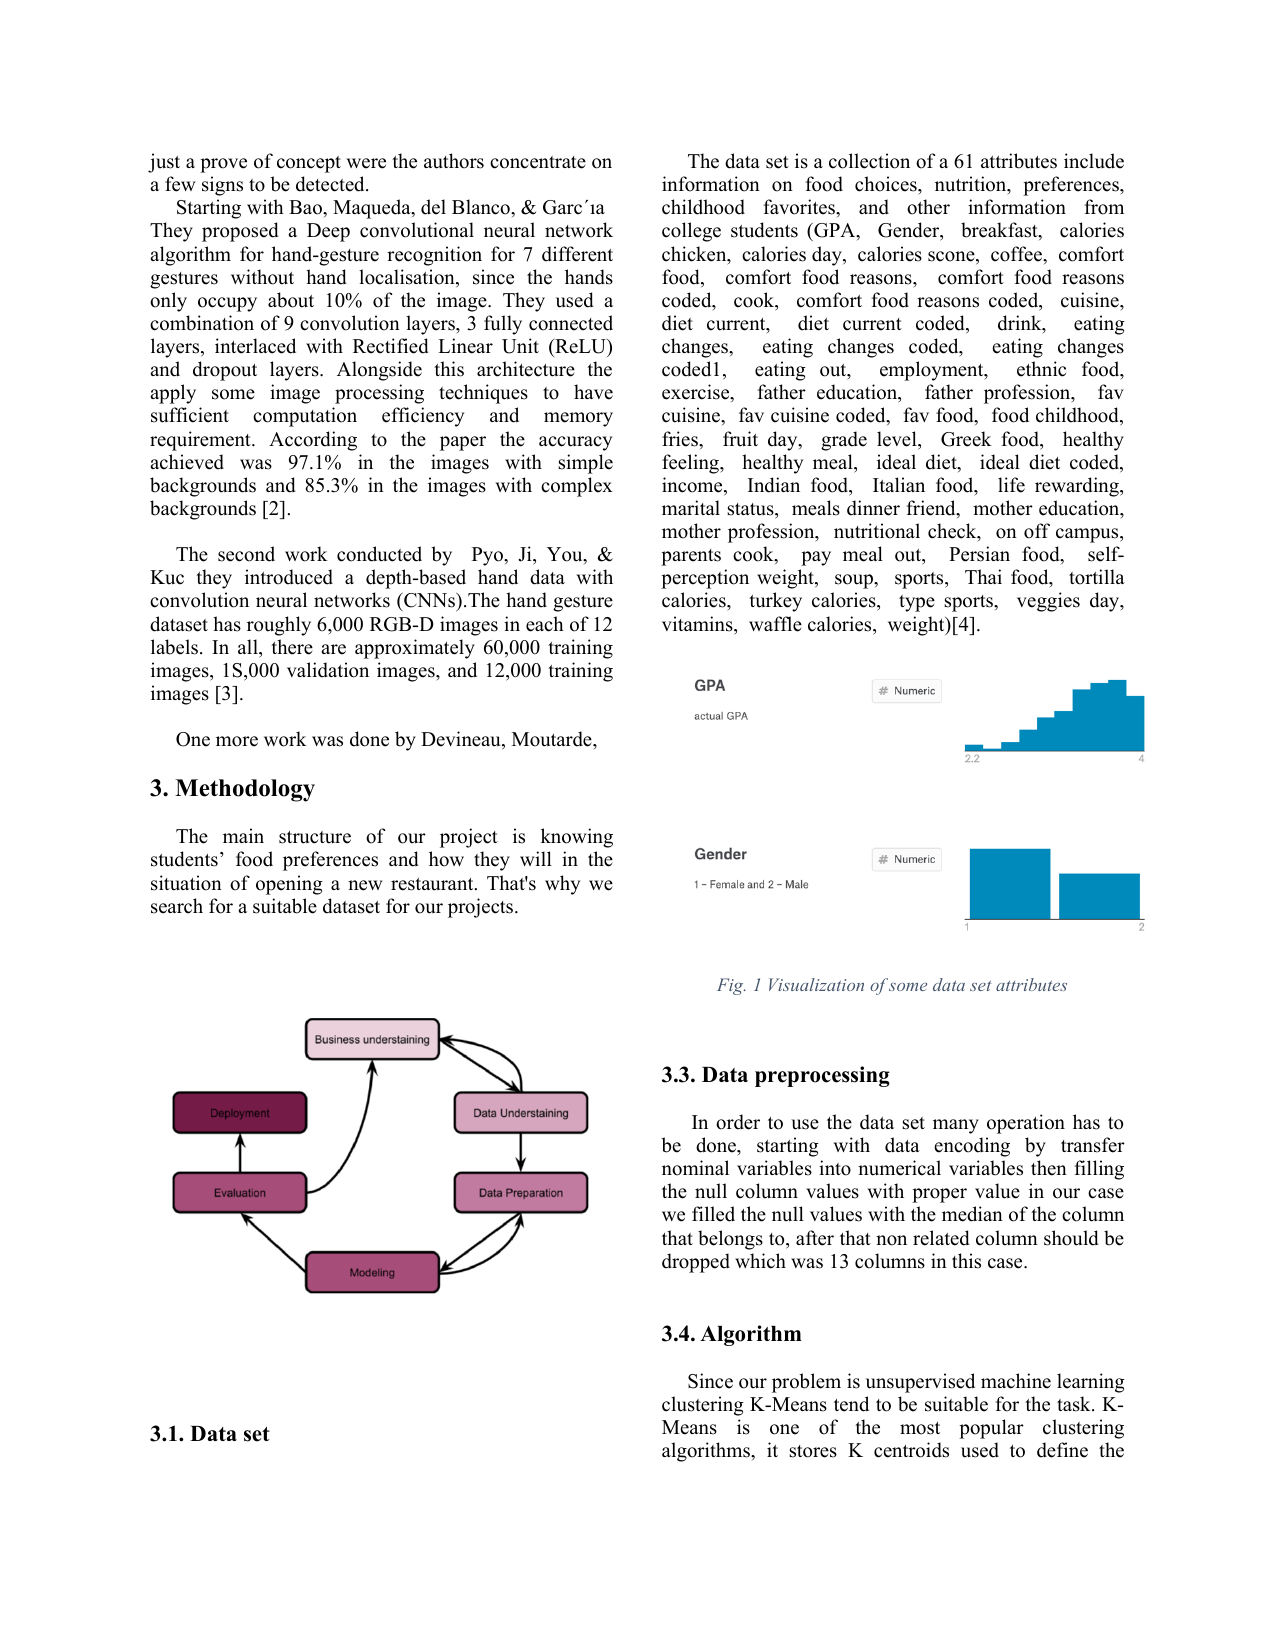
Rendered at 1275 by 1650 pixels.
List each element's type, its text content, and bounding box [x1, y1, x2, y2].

text The data set is a collection of a 61 attributes include information on food choices, nutrition, preferences, childhood favorites, and other information from college students (GPA, Gender, breakfast, calories chicken, calories day, calories scone, coffee, comfort food, comfort food reasons, comfort food reasons coded, cook, comfort food reasons coded, cuisine, diet current, diet current coded, drink, eating changes, eating changes coded, eating changes coded1, eating out, employment, ethnic food, exercise, father education, father profession, fav cuisine, fav cuisine coded, fav food, food childhood, fries, fruit day, grade level, Greek food, healthy feeling, healthy meal, ideal diet, ideal diet coded, income, Indian food, Italian food, life rewarding, marital status, meals dinner friend, mother education, mother profession, nutritional check, on off campus, parents cook, pay meal out, Persian food, self-perception weight, soup, sports, Thai food, tortilla calories, turkey calories, type sports, veggies day, vitamins, waffle calories, weight)[4]. [661, 150, 1125, 636]
text The second work conducted by Pyo, Ji, You, & Kuc they introduced a depth-based hand data with convolution neural networks (CNNs).The hand gesture dataset has roughly 6,000 RGB-D images in each of 12 labels. In all, there are approximately 60,000 training images, 1S,000 validation images, and 12,000 training images [3]. [150, 543, 613, 705]
picture [687, 658, 1151, 975]
text One more work was done by Devineau, Moutarde, [150, 728, 613, 751]
text They proposed a Deep convolutional neural network algorithm for hand-gesture recognition for 7 different gestures without hand localisation, since the hands only occupy about 10% of the image. They used a combination of 9 convolution layers, 3 fully connected layers, interlaced with Rectified Linear Unit (ReLU) and dropout layers. Alongside this architecture the apply some image processing techniques to have sufficient computation efficiency and memory requirement. According to the paper the accuracy achieved was 97.1% in the images with simple backgrounds and 85.3% in the images with complex backgrounds [2]. [150, 219, 613, 520]
picture [150, 987, 607, 1322]
subtitle 3.3. Data preprocessing [661, 1062, 1125, 1088]
subtitle 3. Methodology [150, 774, 613, 802]
text Starting with Bao, Maqueda, del Blanco, & Garc´ıa [150, 196, 613, 219]
text The main structure of our project is knowing students’ food preferences and how they will in the situation of opening a new restaurant. That's why we search for a suitable dataset for our projects. [150, 825, 613, 918]
subtitle 3.4. Algorithm [661, 1321, 1125, 1347]
subtitle 3.1. Data set [150, 1421, 613, 1446]
text Fig. 1 Visualization of some data set attributes [661, 974, 1125, 995]
text In order to use the data set many operation has to be done, starting with data encoding by transfer nominal variables into numerical variables then filling the null column values with proper value in our case we filled the null values with the median of the column that belongs to, after that non related column should be dropped which was 13 columns in this case. [661, 1111, 1125, 1273]
